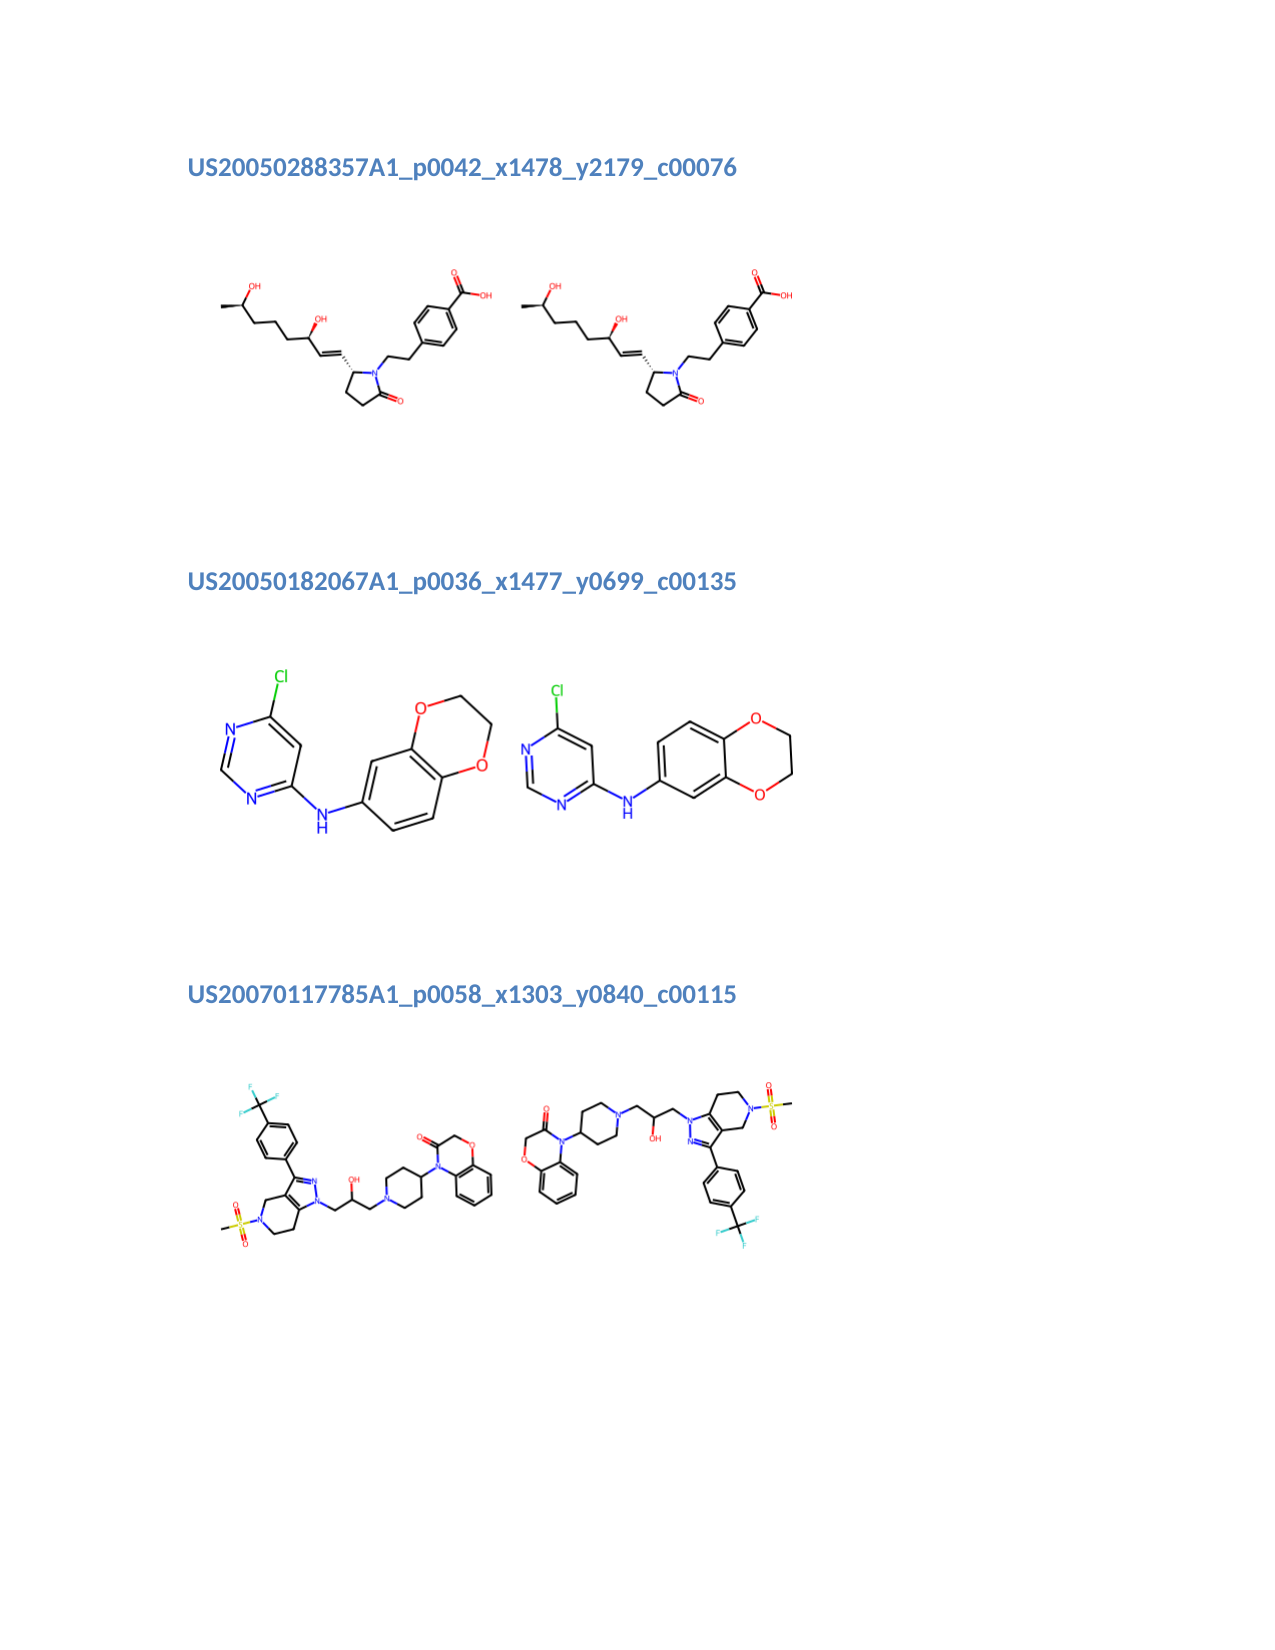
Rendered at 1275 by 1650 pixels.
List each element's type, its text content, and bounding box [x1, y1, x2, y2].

subtitle US20070117785A1_p0058_x1303_y0840_c00115 [187, 977, 1087, 1010]
picture [206, 1015, 807, 1316]
subtitle US20050182067A1_p0036_x1477_y0699_c00135 [187, 564, 1087, 597]
picture [206, 601, 807, 902]
picture [206, 187, 807, 488]
subtitle US20050288357A1_p0042_x1478_y2179_c00076 [187, 150, 1087, 183]
